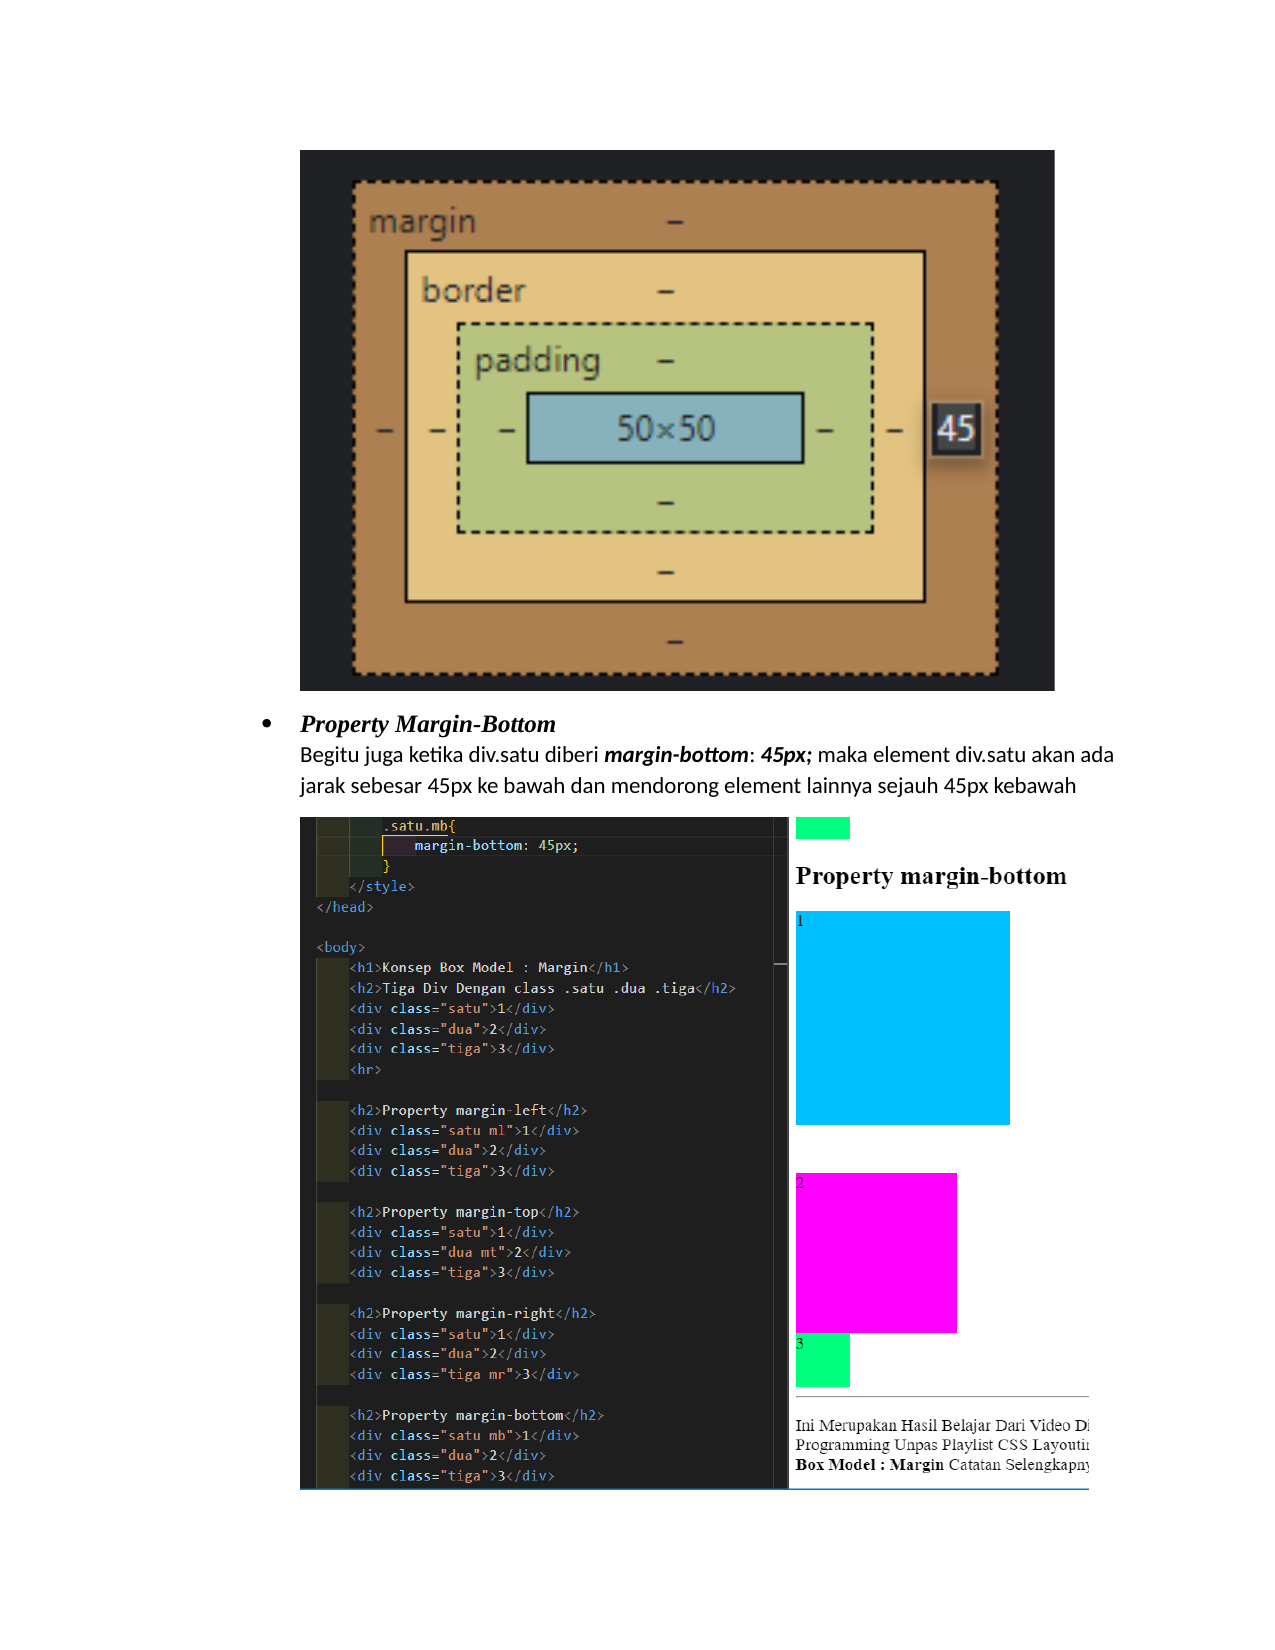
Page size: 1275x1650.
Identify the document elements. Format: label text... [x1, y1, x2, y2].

subtitle Property Margin-Bottom [262, 709, 1125, 738]
picture [300, 150, 1055, 691]
text Begitu juga ketika div.satu diberi margin-bottom: 45px; maka element div.satu akan ada jarak sebesar 45px ke bawah dan mendorong element lainnya sejauh 45px kebawah [300, 741, 1125, 799]
picture [300, 817, 1089, 1490]
